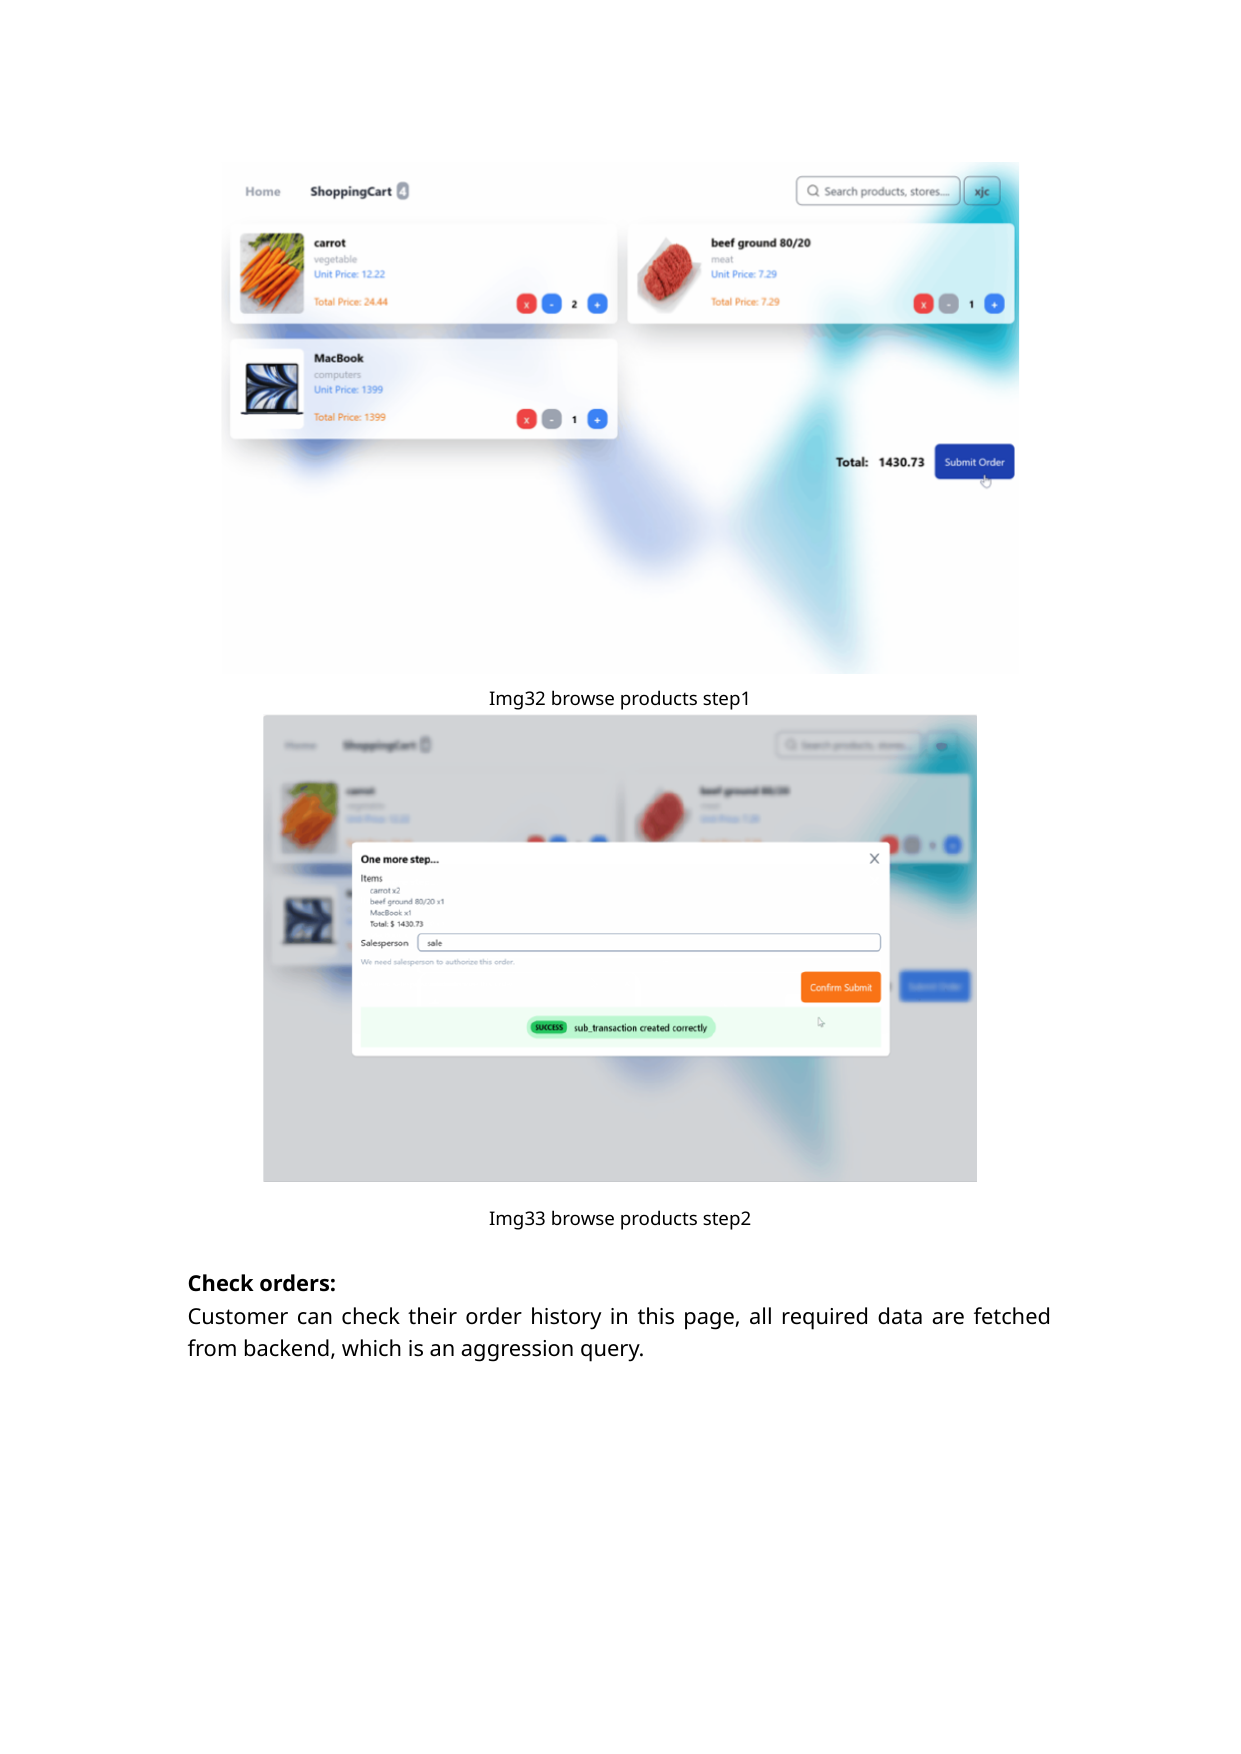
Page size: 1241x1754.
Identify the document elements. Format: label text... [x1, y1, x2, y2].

text Check orders: [187, 1267, 1053, 1299]
text Img33 browse products step2 [187, 1202, 1053, 1234]
text Customer can check their order history in this page, all required data are fetched from backend, which is an aggression query. [187, 1299, 1053, 1364]
text Img32 browse products step1 [187, 682, 1053, 714]
picture [263, 714, 977, 1182]
picture [221, 162, 1020, 674]
